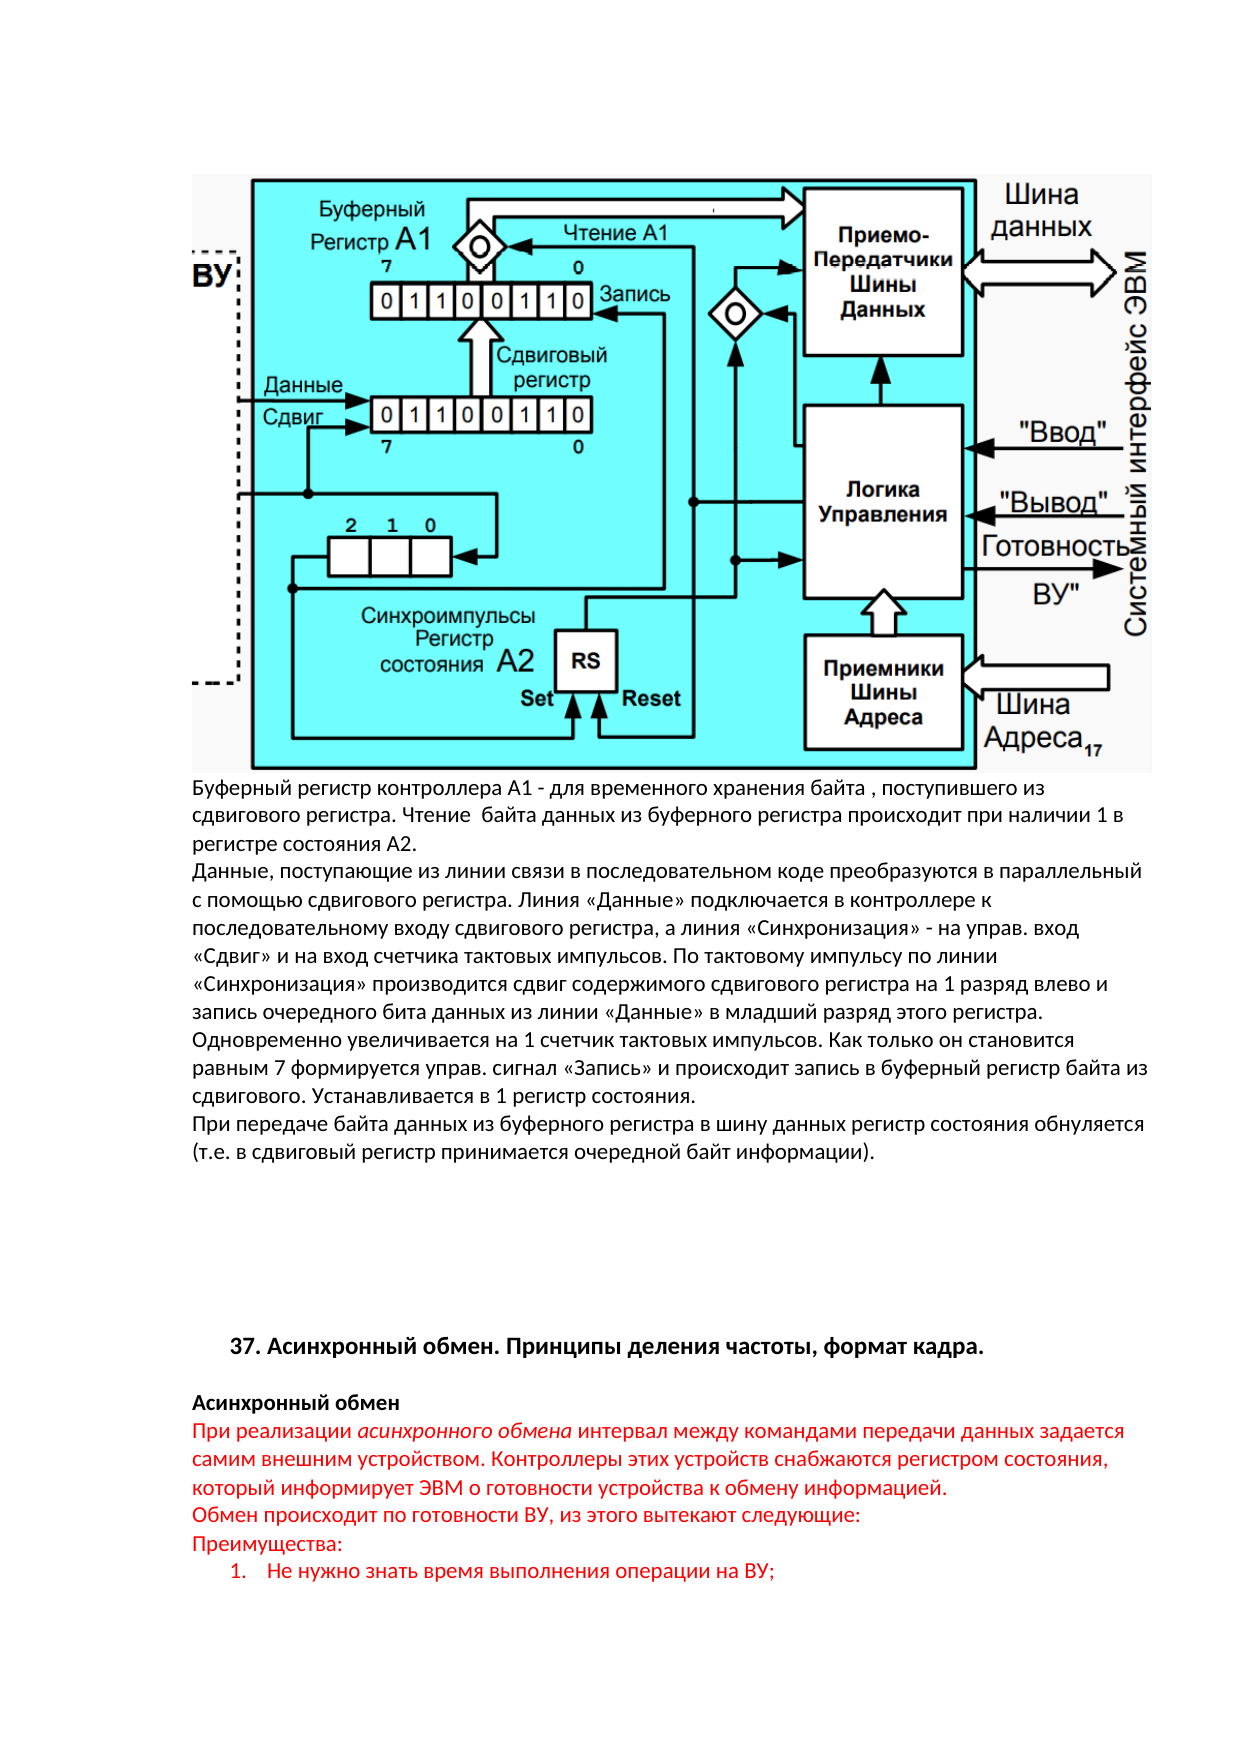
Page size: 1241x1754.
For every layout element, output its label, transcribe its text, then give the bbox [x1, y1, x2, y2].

text Асинхронный обмен [192, 1388, 1152, 1417]
subtitle Асинхронный обмен. Принципы деления частоты, формат кадра. [229, 1330, 1152, 1361]
text Данные, поступающие из линии связи в последовательном коде преобразуются в параллельный с помощью сдвигового регистра. Линия «Данные» подключается в контроллере к последовательному входу сдвигового регистра, а линия «Синхронизация» - на управ. вход «Сдвиг» и на вход счетчика тактовых импульсов. По тактовому импульсу по линии «Синхронизация» производится сдвиг содержимого сдвигового регистра на 1 разряд влево и запись очередного бита данных из линии «Данные» в младший разряд этого регистра. Одновременно увеличивается на 1 счетчик тактовых импульсов. Как только он становится равным 7 формируется управ. сигнал «Запись» и происходит запись в буферный регистр байта из сдвигового. Устанавливается в 1 регистр состояния. [192, 857, 1152, 1109]
text При реализации асинхронного обмена интервал между командами передачи данных задается самим внешним устройством. Контроллеры этих устройств снабжаются регистром состояния, который информирует ЭВМ о готовности устройства к обмену информацией. [192, 1417, 1152, 1501]
text Буферный регистр контроллера А1 - для временного хранения байта , поступившего из сдвигового регистра. Чтение байта данных из буферного регистра происходит при наличии 1 в регистре состояния А2. [192, 773, 1152, 857]
text Обмен происходит по готовности ВУ, из этого вытекают следующие: [192, 1501, 1152, 1529]
text При передаче байта данных из буферного регистра в шину данных регистр состояния обнуляется (т.е. в сдвиговый регистр принимается очередной байт информации). [192, 1109, 1152, 1165]
text Преимущества: [192, 1529, 1152, 1557]
list Не нужно знать время выполнения операции на ВУ; [229, 1557, 1152, 1585]
picture [191, 174, 1152, 773]
